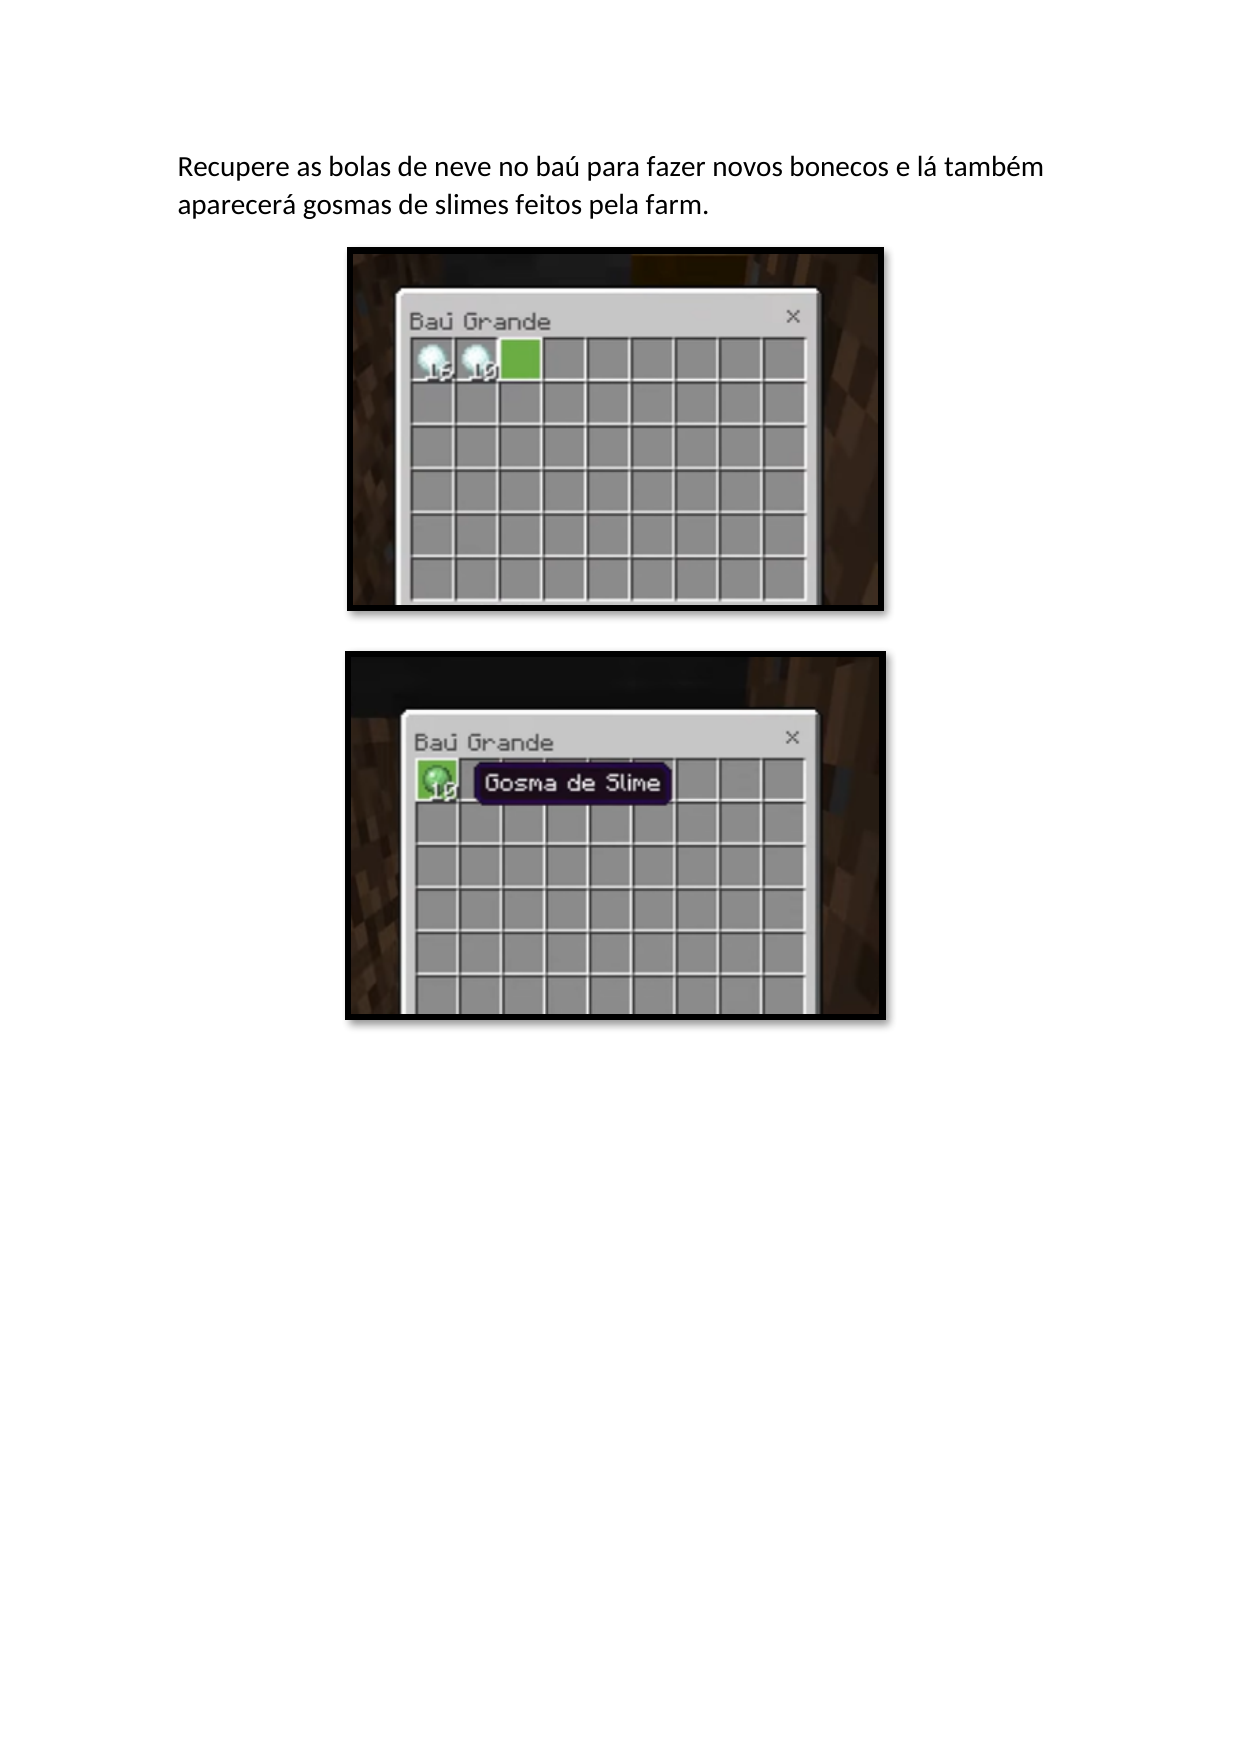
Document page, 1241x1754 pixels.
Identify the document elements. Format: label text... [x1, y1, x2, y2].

picture [353, 254, 878, 605]
picture [351, 657, 879, 1014]
text Recupere as bolas de neve no baú para fazer novos bonecos e lá também aparecerá gosmas de slimes feitos pela farm. [177, 148, 1063, 222]
